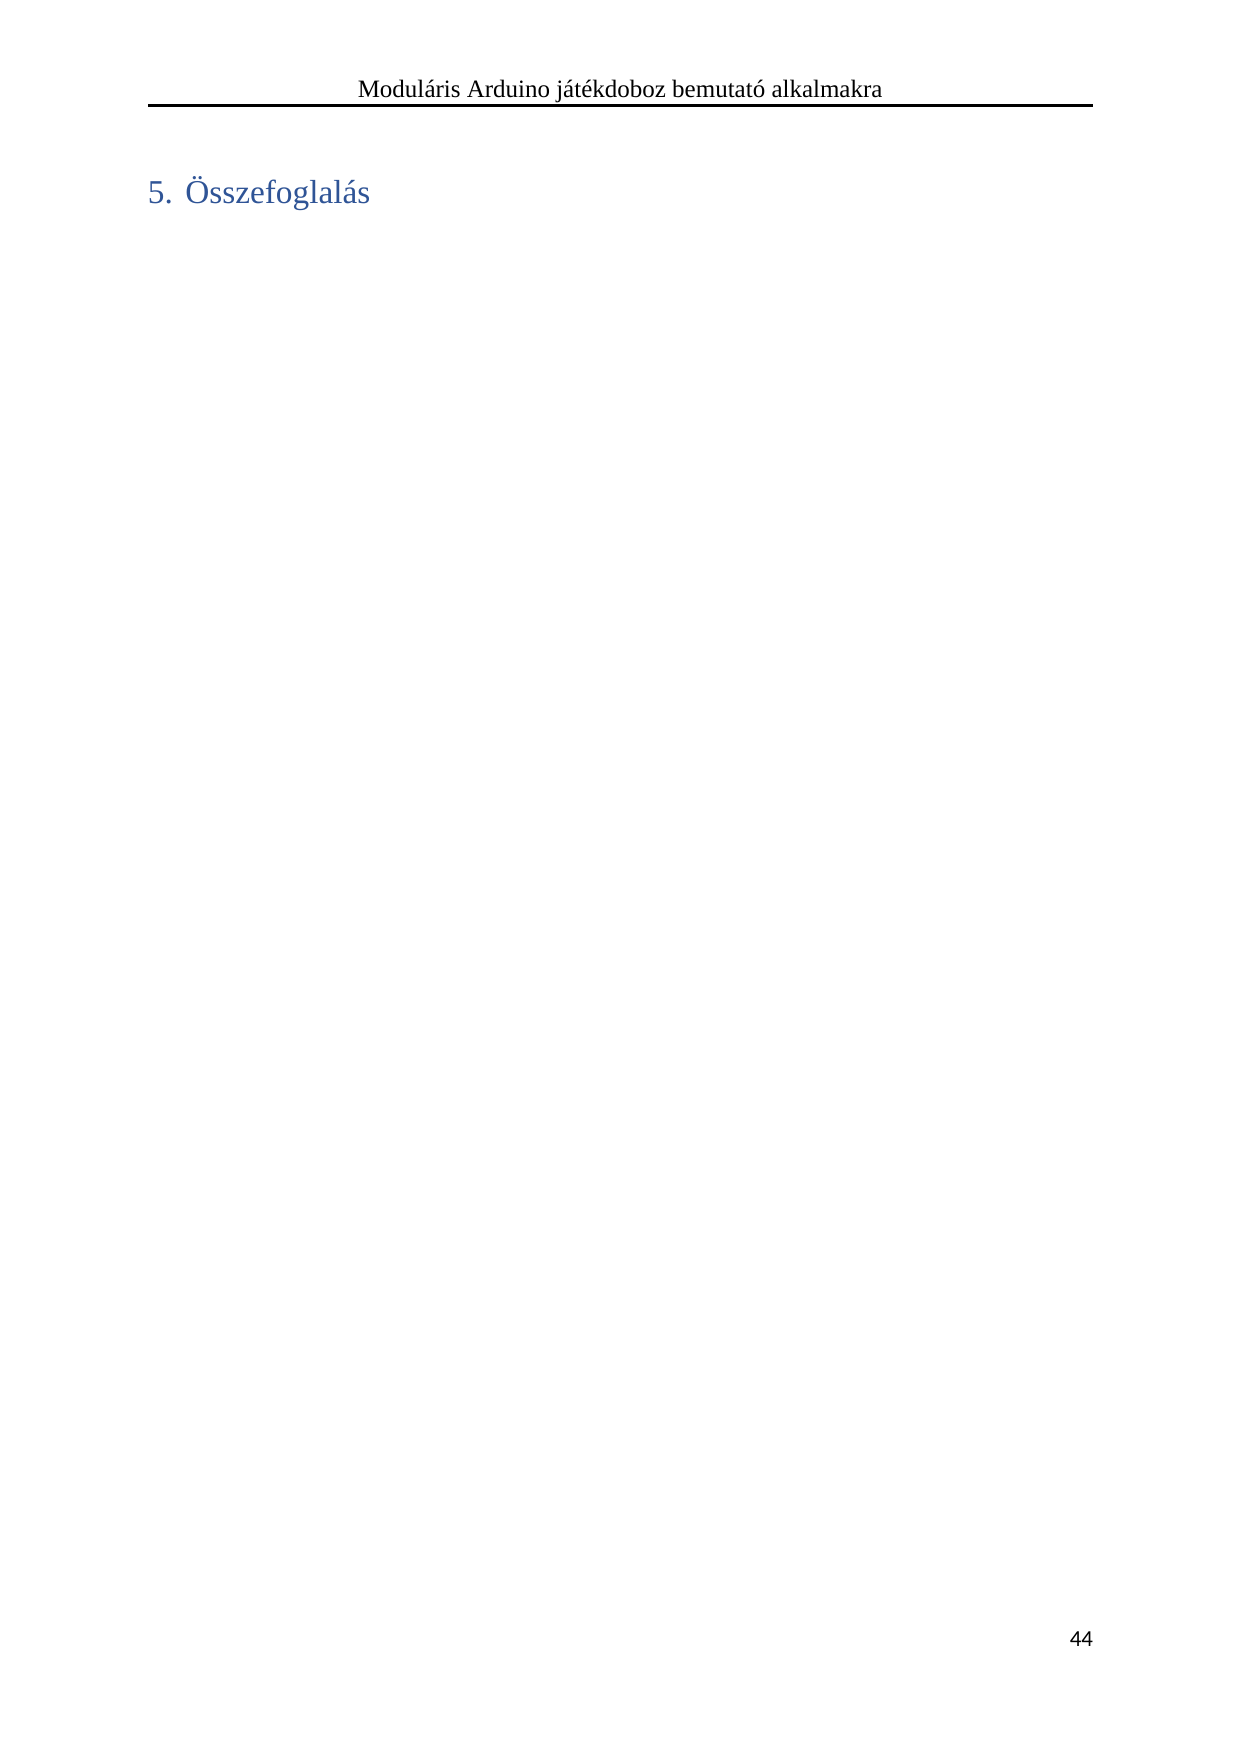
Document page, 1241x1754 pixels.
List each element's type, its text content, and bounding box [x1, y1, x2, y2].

subtitle Összefoglalás [148, 173, 1093, 211]
